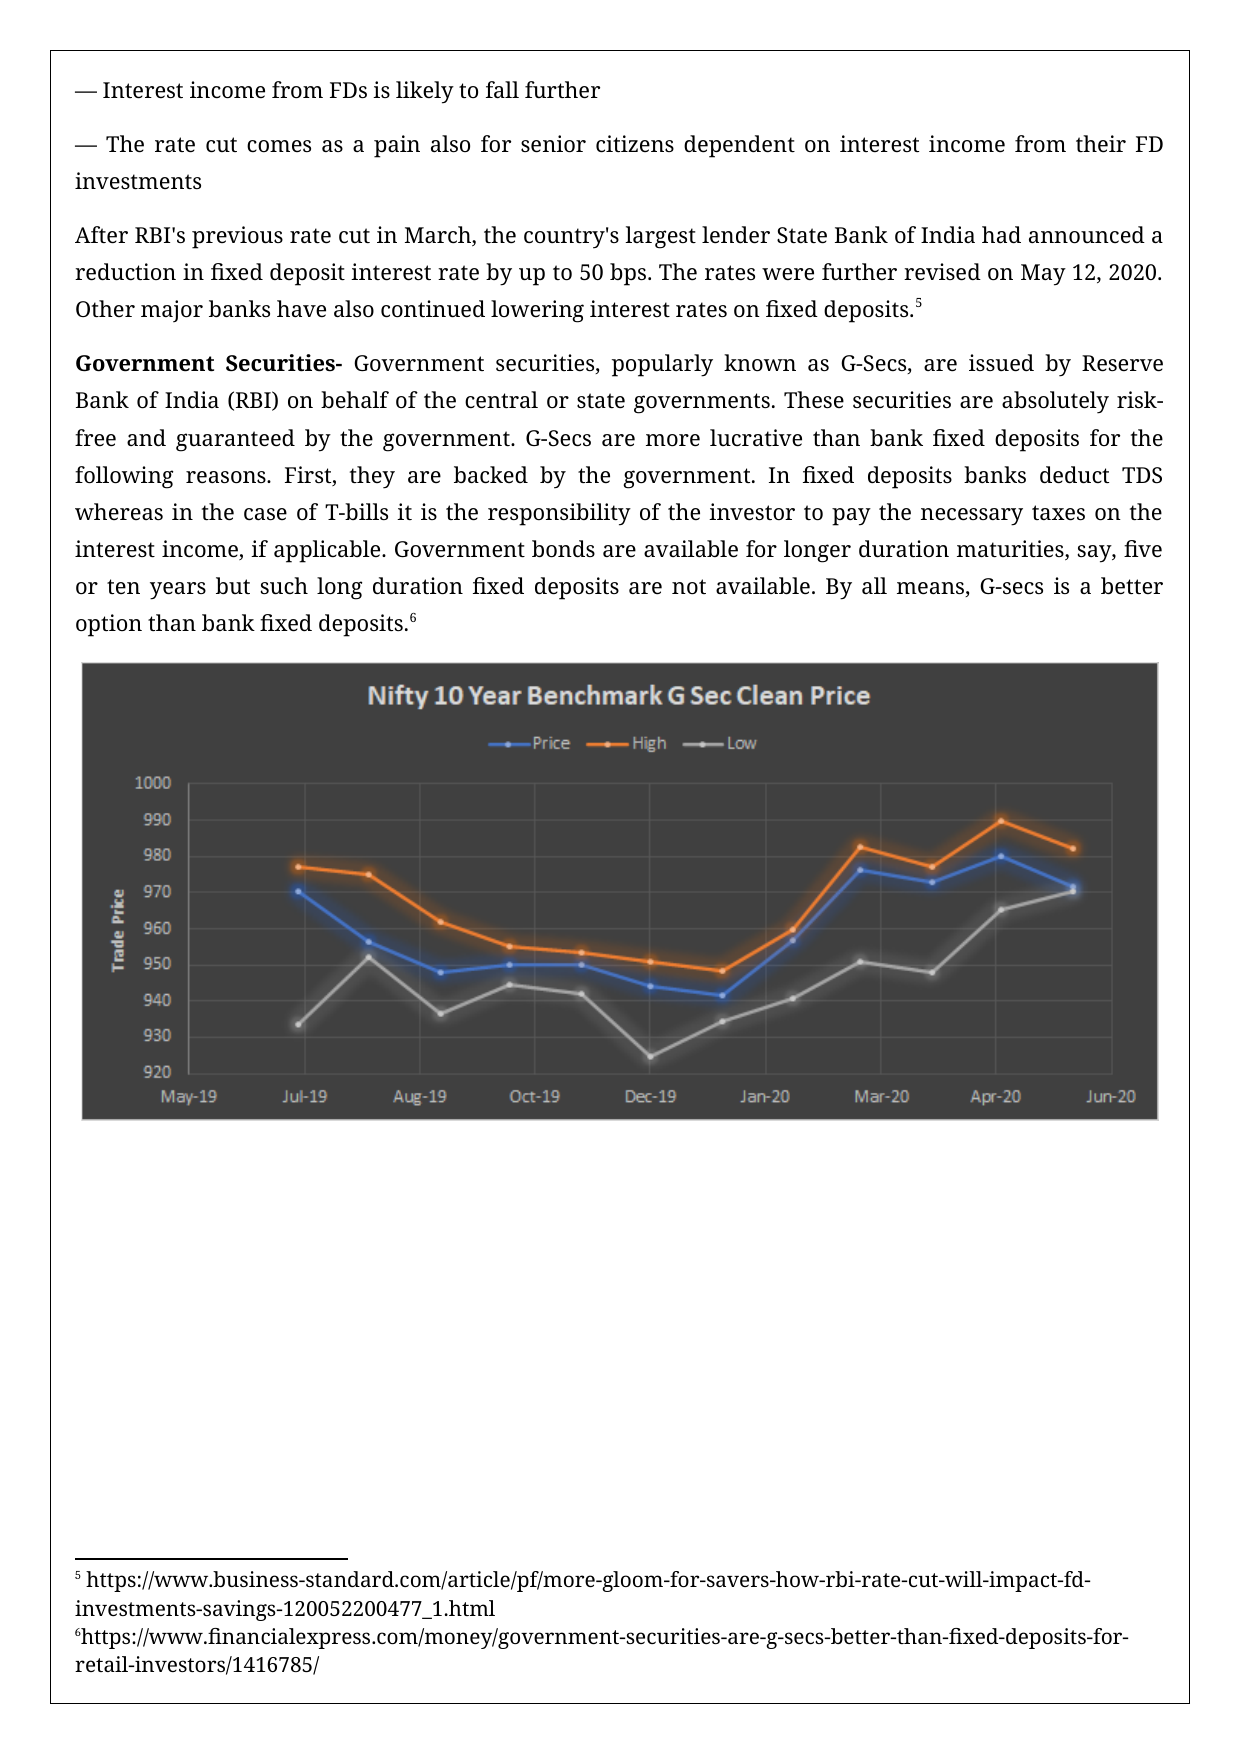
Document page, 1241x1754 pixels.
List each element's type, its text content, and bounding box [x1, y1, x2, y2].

text Government Securities- Government securities, popularly known as G-Secs, are issued by Reserve Bank of India (RBI) on behalf of the central or state governments. These securities are absolutely risk-free and guaranteed by the government. G-Secs are more lucrative than bank fixed deposits for the following reasons. First, they are backed by the government. In fixed deposits banks deduct TDS whereas in the case of T-bills it is the responsibility of the investor to pay the necessary taxes on the interest income, if applicable. Government bonds are available for longer duration maturities, say, five or ten years but such long duration fixed deposits are not available. By all means, G-secs is a better option than bank fixed deposits. [75, 348, 1165, 638]
text — The rate cut comes as a pain also for senior citizens dependent on interest income from their FD investments [75, 129, 1165, 196]
picture [81, 662, 1159, 1121]
text — Interest income from FDs is likely to fall further [75, 75, 1165, 105]
text After RBI's previous rate cut in March, the country's largest lender State Bank of India had announced a reduction in fixed deposit interest rate by up to 50 bps. The rates were further revised on May 12, 2020. Other major banks have also continued lowering interest rates on fixed deposits. [75, 220, 1165, 324]
